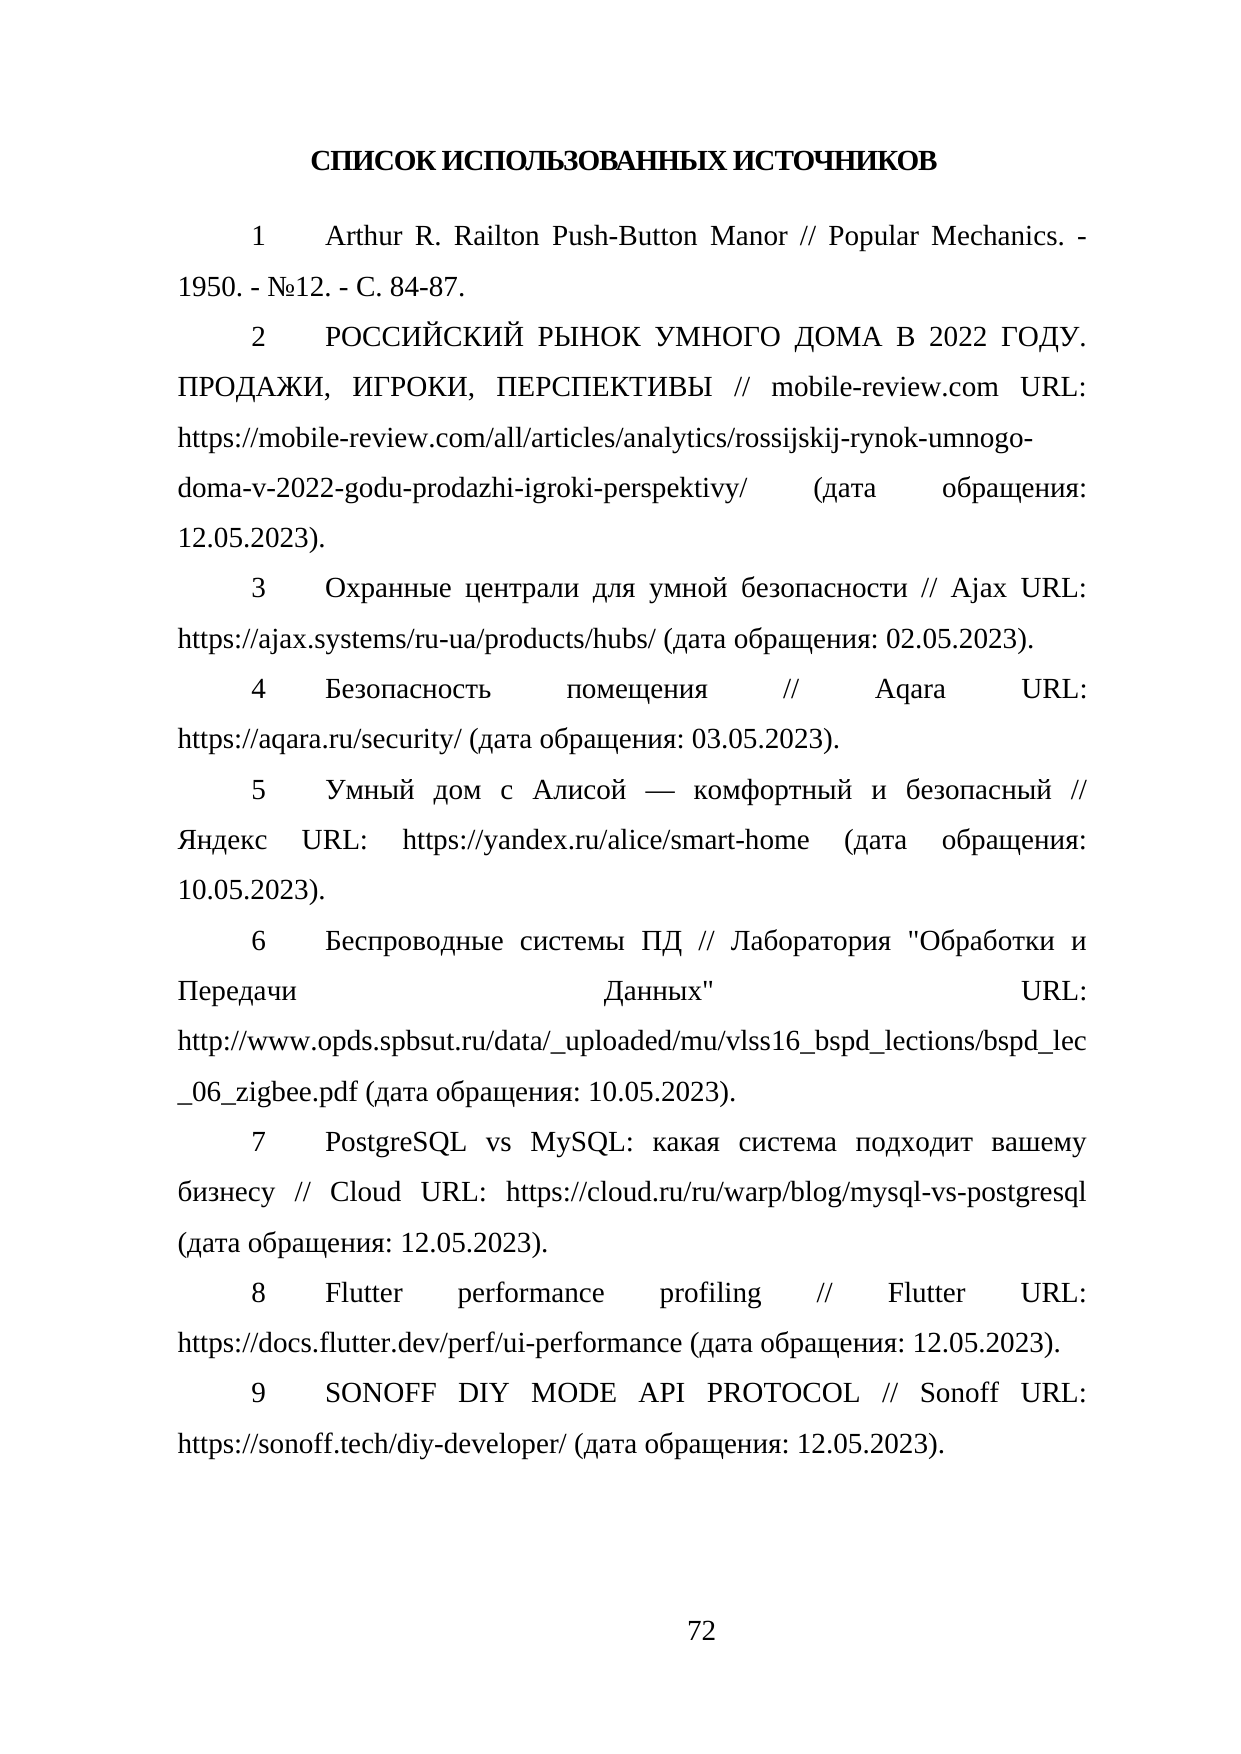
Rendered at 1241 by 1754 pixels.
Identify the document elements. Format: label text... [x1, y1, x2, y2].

list PostgreSQL vs MySQL: какая система подходит вашему бизнесу // Cloud URL: https://cloud.ru/ru/warp/blog/mysql-vs-postgresql (дата обращения: 12.05.2023). [177, 1124, 1087, 1258]
list SONOFF DIY MODE API PROTOCOL // Sonoff URL: https://sonoff.tech/diy-developer/ (дата обращения: 12.05.2023). [177, 1376, 1087, 1459]
list Безопасность помещения // Aqara URL: https://aqara.ru/security/ (дата обращения: 03.05.2023). [177, 671, 1087, 755]
list РОССИЙСКИЙ РЫНОК УМНОГО ДОМА В 2022 ГОДУ. ПРОДАЖИ, ИГРОКИ, ПЕРСПЕКТИВЫ // mobile-review.com URL: https://mobile-review.com/all/articles/analytics/rossijskij-rynok-umnogo-doma-v-2022-godu-prodazhi-igroki-perspektivy/ (дата обращения: 12.05.2023). [177, 319, 1087, 554]
list Беспроводные системы ПД // Лаборатория "Обработки и Передачи Данных" URL: http://www.opds.spbsut.ru/data/_uploaded/mu/vlss16_bspd_lections/bspd_lec_06_zigbee.pdf (дата обращения: 10.05.2023). [177, 923, 1087, 1107]
list Flutter performance profiling // Flutter URL: https://docs.flutter.dev/perf/ui-performance (дата обращения: 12.05.2023). [177, 1275, 1087, 1359]
list Arthur R. Railton Push-Button Manor // Popular Mechanics. - 1950. - №12. - С. 84-87. [177, 218, 1087, 302]
list Умный дом с Алисой — комфортный и безопасный // Яндекс URL: https://yandex.ru/alice/smart-home (дата обращения: 10.05.2023). [177, 772, 1087, 906]
list Охранные централи для умной безопасности // Ajax URL: https://ajax.systems/ru-ua/products/hubs/ (дата обращения: 02.05.2023). [177, 571, 1087, 654]
text СПИСОК ИСПОЛЬЗОВАННЫХ ИСТОЧНИКОВ [236, 143, 1093, 177]
